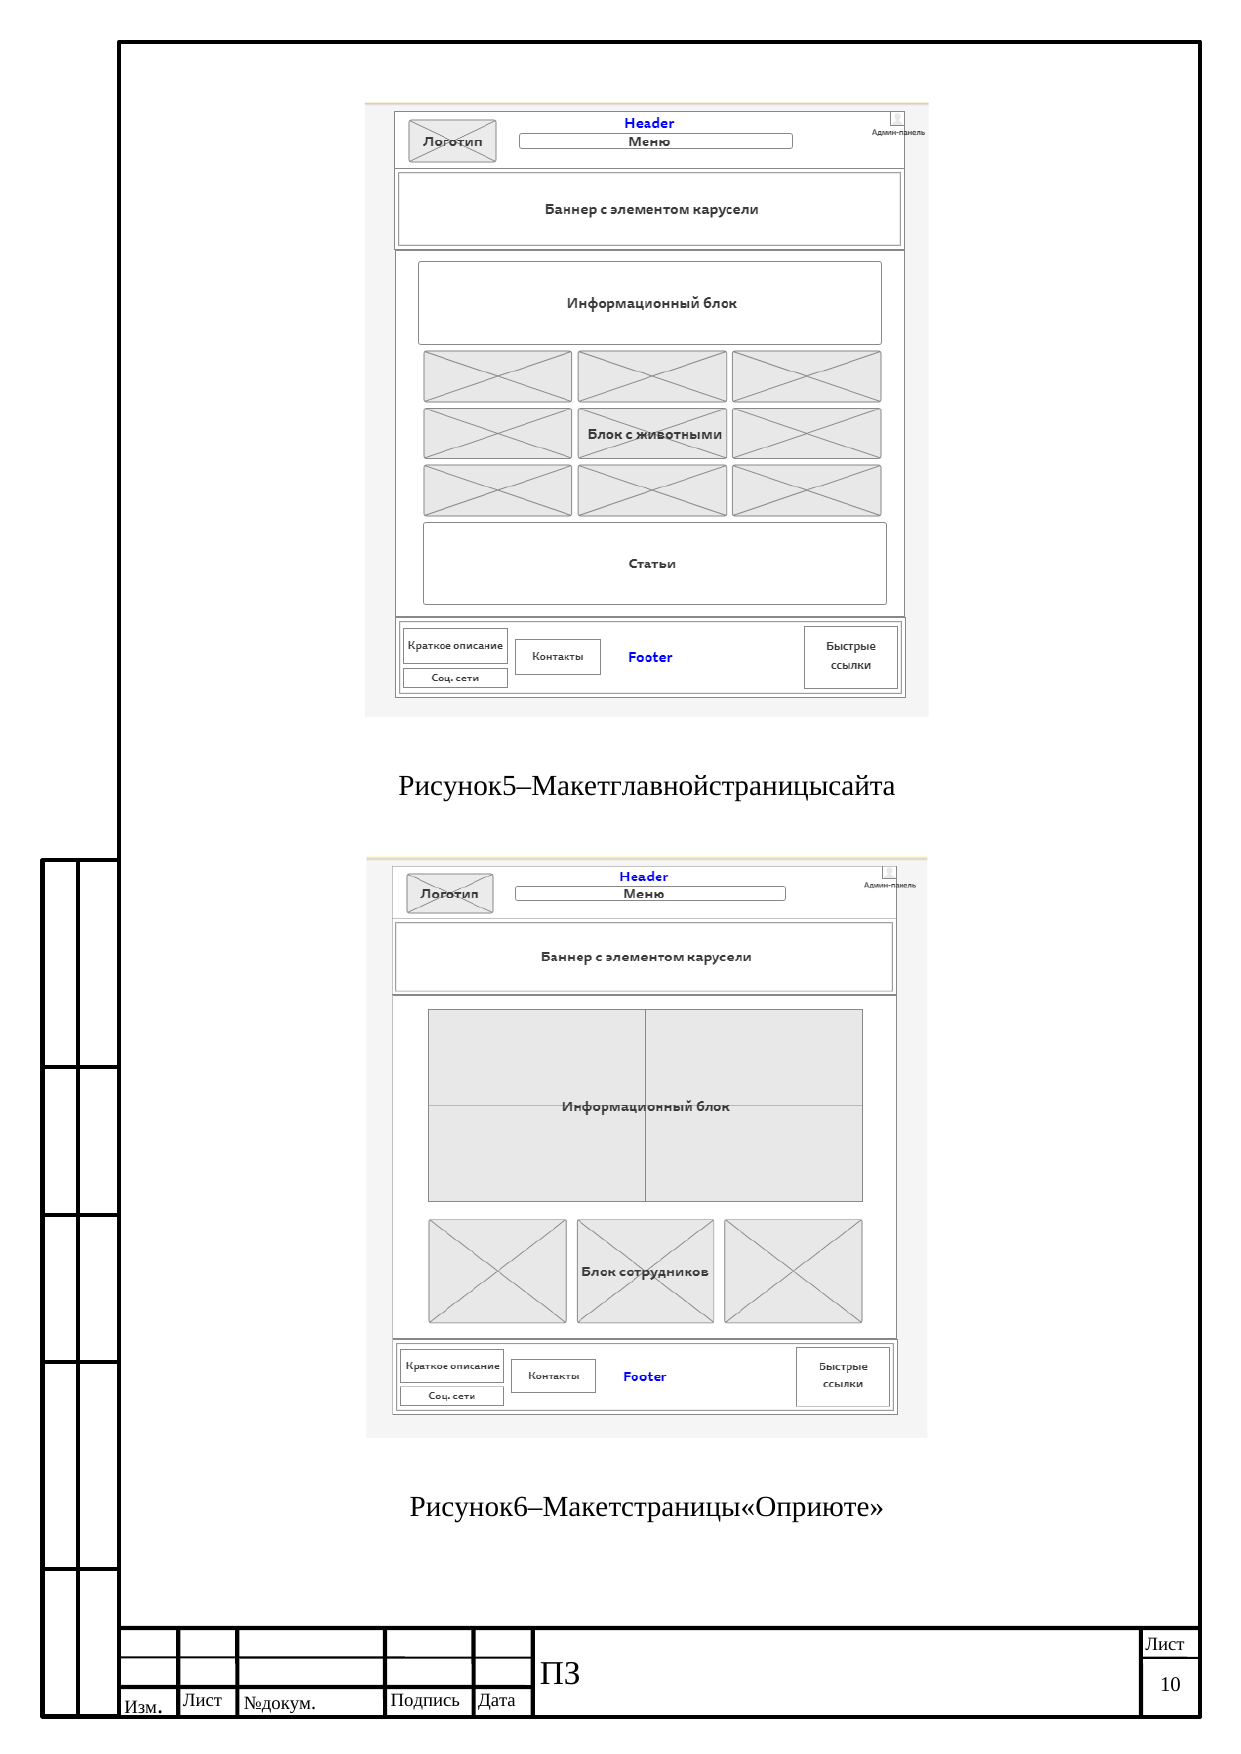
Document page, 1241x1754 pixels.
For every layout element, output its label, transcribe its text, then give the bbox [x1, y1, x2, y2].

picture [364, 102, 929, 717]
picture [366, 856, 928, 1438]
text Рисунок6–Макетстраницы«Оприюте» [142, 1489, 1152, 1523]
text Рисунок5–Макетглавнойстраницысайта [142, 768, 1152, 802]
